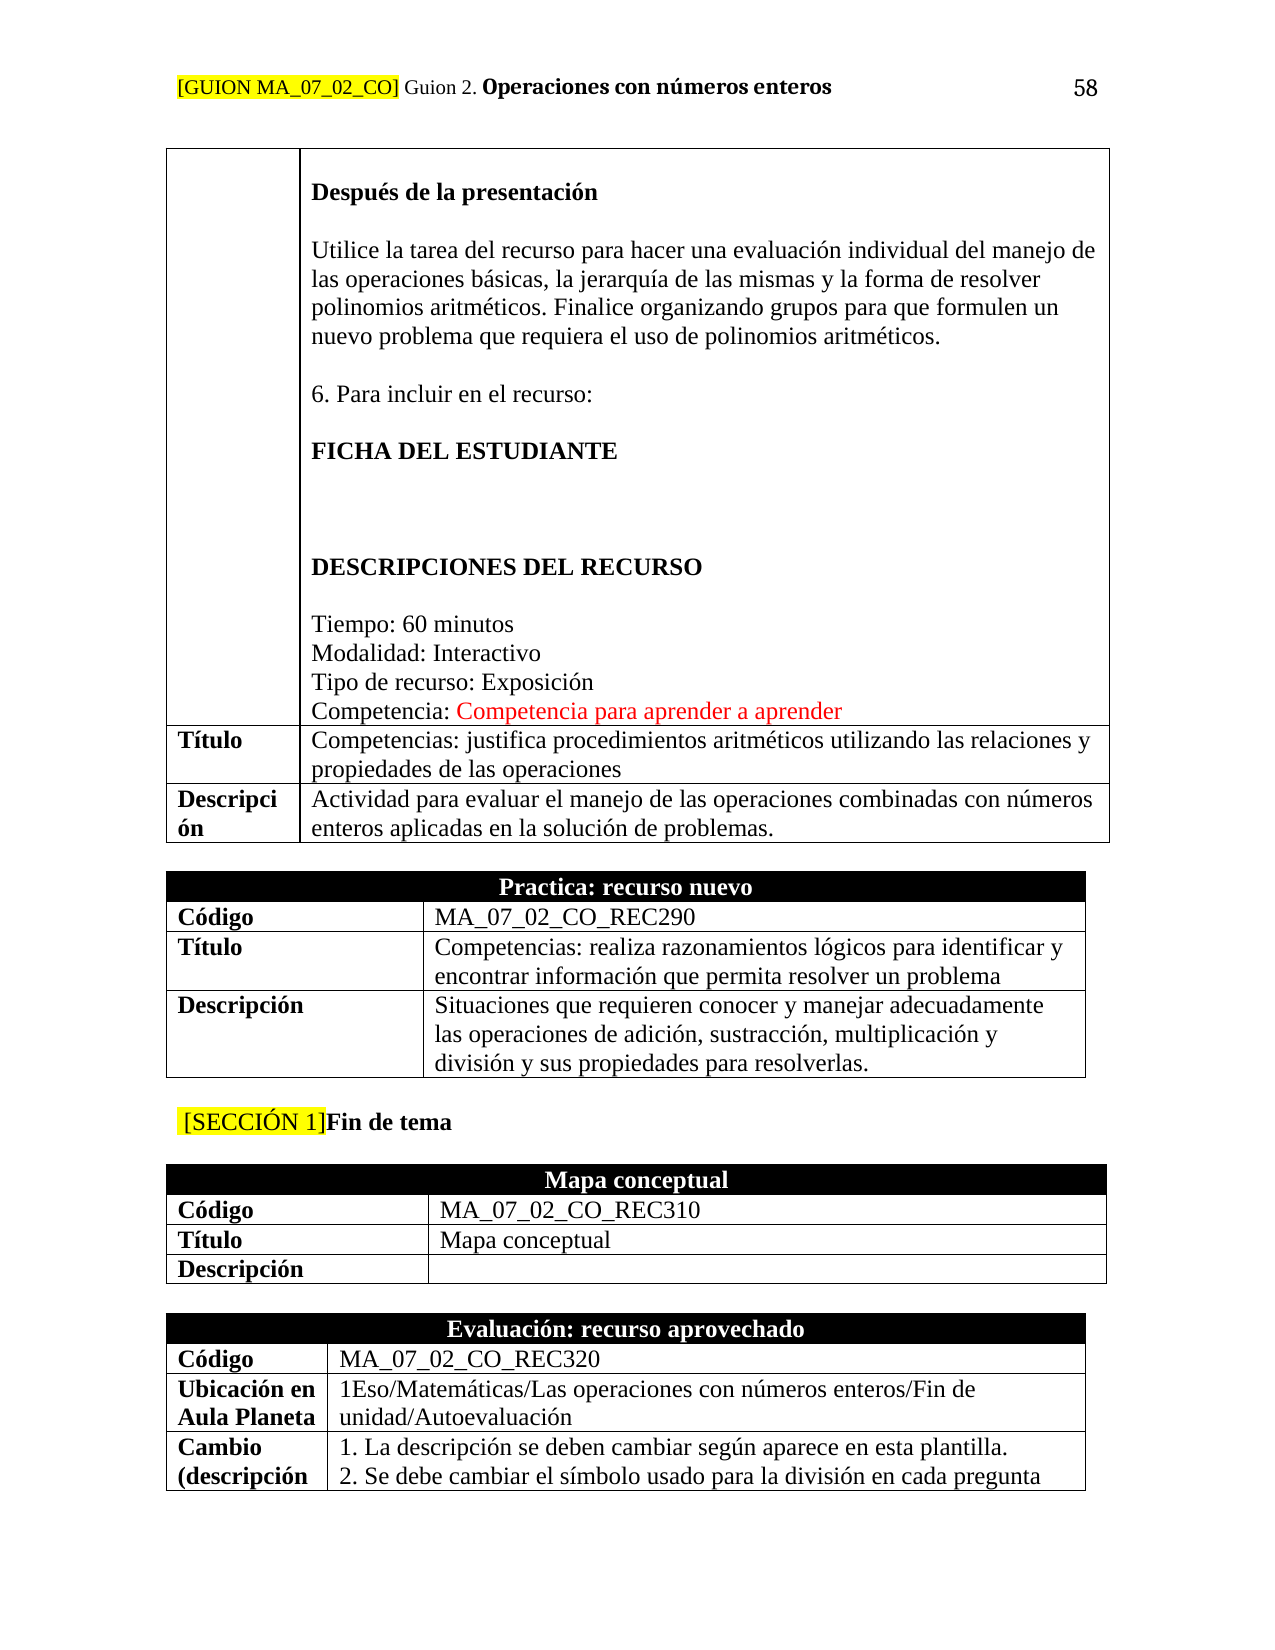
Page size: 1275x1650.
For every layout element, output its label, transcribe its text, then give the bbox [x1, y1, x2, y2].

table_header Practica: recurso nuevo [167, 873, 1085, 901]
text [SECCIÓN 1]Fin de tema [326, 1107, 1098, 1135]
table_cell 1Eso/Matemáticas/Las operaciones con números enteros/Fin de unidad/Autoevaluación [328, 1374, 1085, 1431]
table_cell Descripción [167, 1255, 428, 1283]
table_cell Descripción [167, 784, 299, 842]
table_cell Título [167, 1225, 428, 1253]
table_cell [429, 1255, 1106, 1283]
table_cell MA_07_02_CO_REC320 [328, 1344, 1085, 1373]
table_cell MA_07_02_CO_REC310 [429, 1195, 1106, 1224]
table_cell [167, 149, 299, 724]
table_cell MA_07_02_CO_REC290 [424, 902, 1085, 931]
table_cell Título [167, 726, 299, 783]
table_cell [167, 1432, 327, 1490]
table_cell Título [167, 932, 423, 989]
table_cell Código [167, 1195, 428, 1224]
table_cell Ubicación en Aula Planeta [167, 1374, 327, 1431]
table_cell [328, 1432, 1085, 1490]
table_cell Actividad para evaluar el manejo de las operaciones combinadas con números enteros aplicadas en la solución de problemas. [301, 784, 1109, 842]
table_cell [301, 149, 1109, 724]
table_cell Código [167, 902, 423, 931]
table_cell Competencias: justifica procedimientos aritméticos utilizando las relaciones y propiedades de las operaciones [301, 726, 1109, 783]
table_cell Competencias: realiza razonamientos lógicos para identificar y encontrar información que permita resolver un problema [424, 932, 1085, 989]
table_cell Mapa conceptual [429, 1225, 1106, 1253]
table_header Mapa conceptual [167, 1165, 1106, 1194]
table_header Evaluación: recurso aprovechado [167, 1314, 1085, 1343]
table_cell Situaciones que requieren conocer y manejar adecuadamente las operaciones de adición, sustracción, multiplicación y división y sus propiedades para resolverlas. [424, 991, 1085, 1077]
table_cell Código [167, 1344, 327, 1373]
table_cell Descripción [167, 991, 423, 1077]
